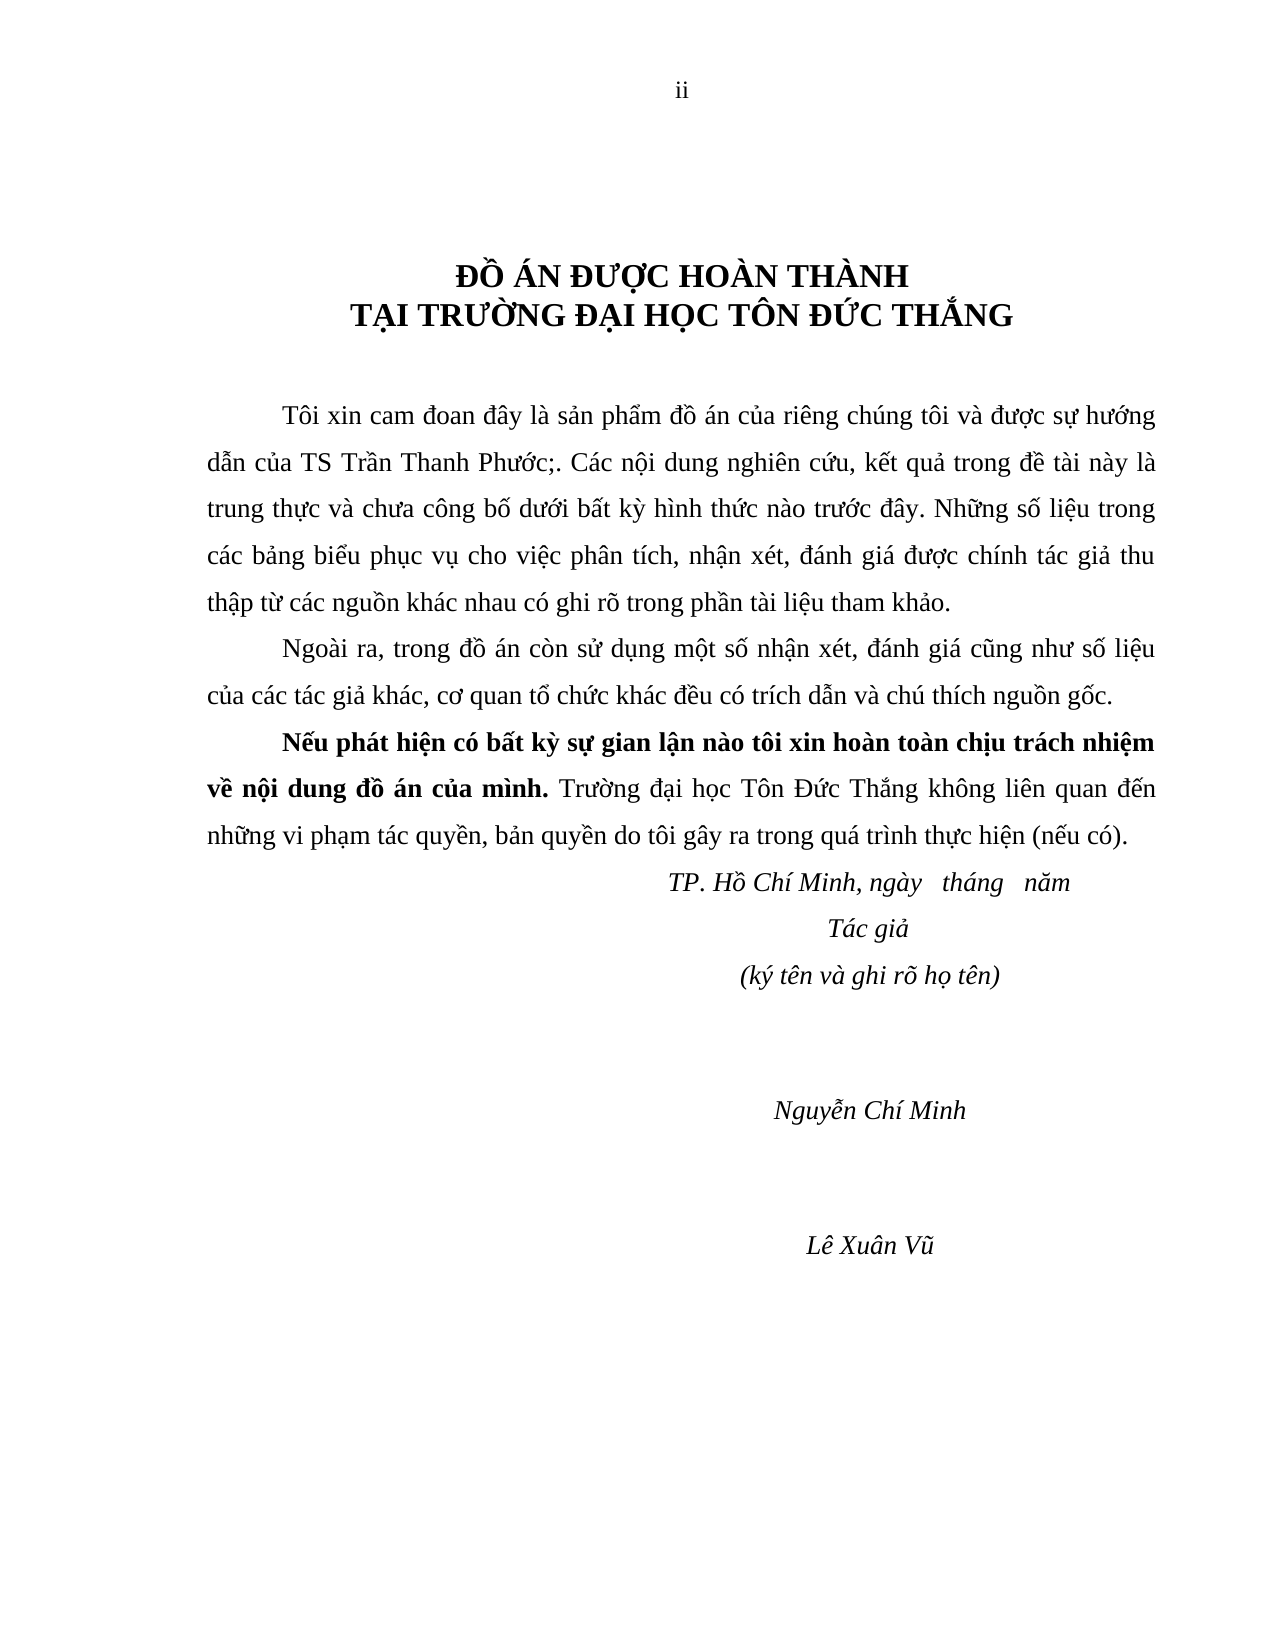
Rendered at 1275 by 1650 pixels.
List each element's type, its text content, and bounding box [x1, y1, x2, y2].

text Nguyễn Chí Minh [207, 1094, 1157, 1125]
text Tác giả [582, 913, 1157, 944]
text Lê Xuân Vũ [207, 1229, 1157, 1260]
text TẠI TRƯỜNG ĐẠI HỌC TÔN ĐỨC THẮNG [207, 295, 1157, 333]
subtitle ĐỒ ÁN ĐƯỢC HOÀN THÀNH [207, 257, 1157, 295]
text TP. Hồ Chí Minh, ngày tháng năm [582, 866, 1157, 897]
text Ngoài ra, trong đồ án còn sử dụng một số nhận xét, đánh giá cũng như số liệu của các tác giả khác, cơ quan tổ chức khác đều có trích dẫn và chú thích nguồn gốc. [207, 633, 1157, 710]
text (ký tên và ghi rõ họ tên) [207, 959, 1157, 990]
text Nếu phát hiện có bất kỳ sự gian lận nào tôi xin hoàn toàn chịu trách nhiệm về nội dung đồ án của mình. Trường đại học Tôn Đức Thắng không liên quan đến những vi phạm tác quyền, bản quyền do tôi gây ra trong quá trình thực hiện (nếu có). [207, 726, 1157, 850]
text Tôi xin cam đoan đây là sản phẩm đồ án của riêng chúng tôi và được sự hướng dẫn của TS Trần Thanh Phước;. Các nội dung nghiên cứu, kết quả trong đề tài này là trung thực và chưa công bố dưới bất kỳ hình thức nào trước đây. Những số liệu trong các bảng biểu phục vụ cho việc phân tích, nhận xét, đánh giá được chính tác giả thu thập từ các nguồn khác nhau có ghi rõ trong phần tài liệu tham khảo. [207, 399, 1157, 617]
